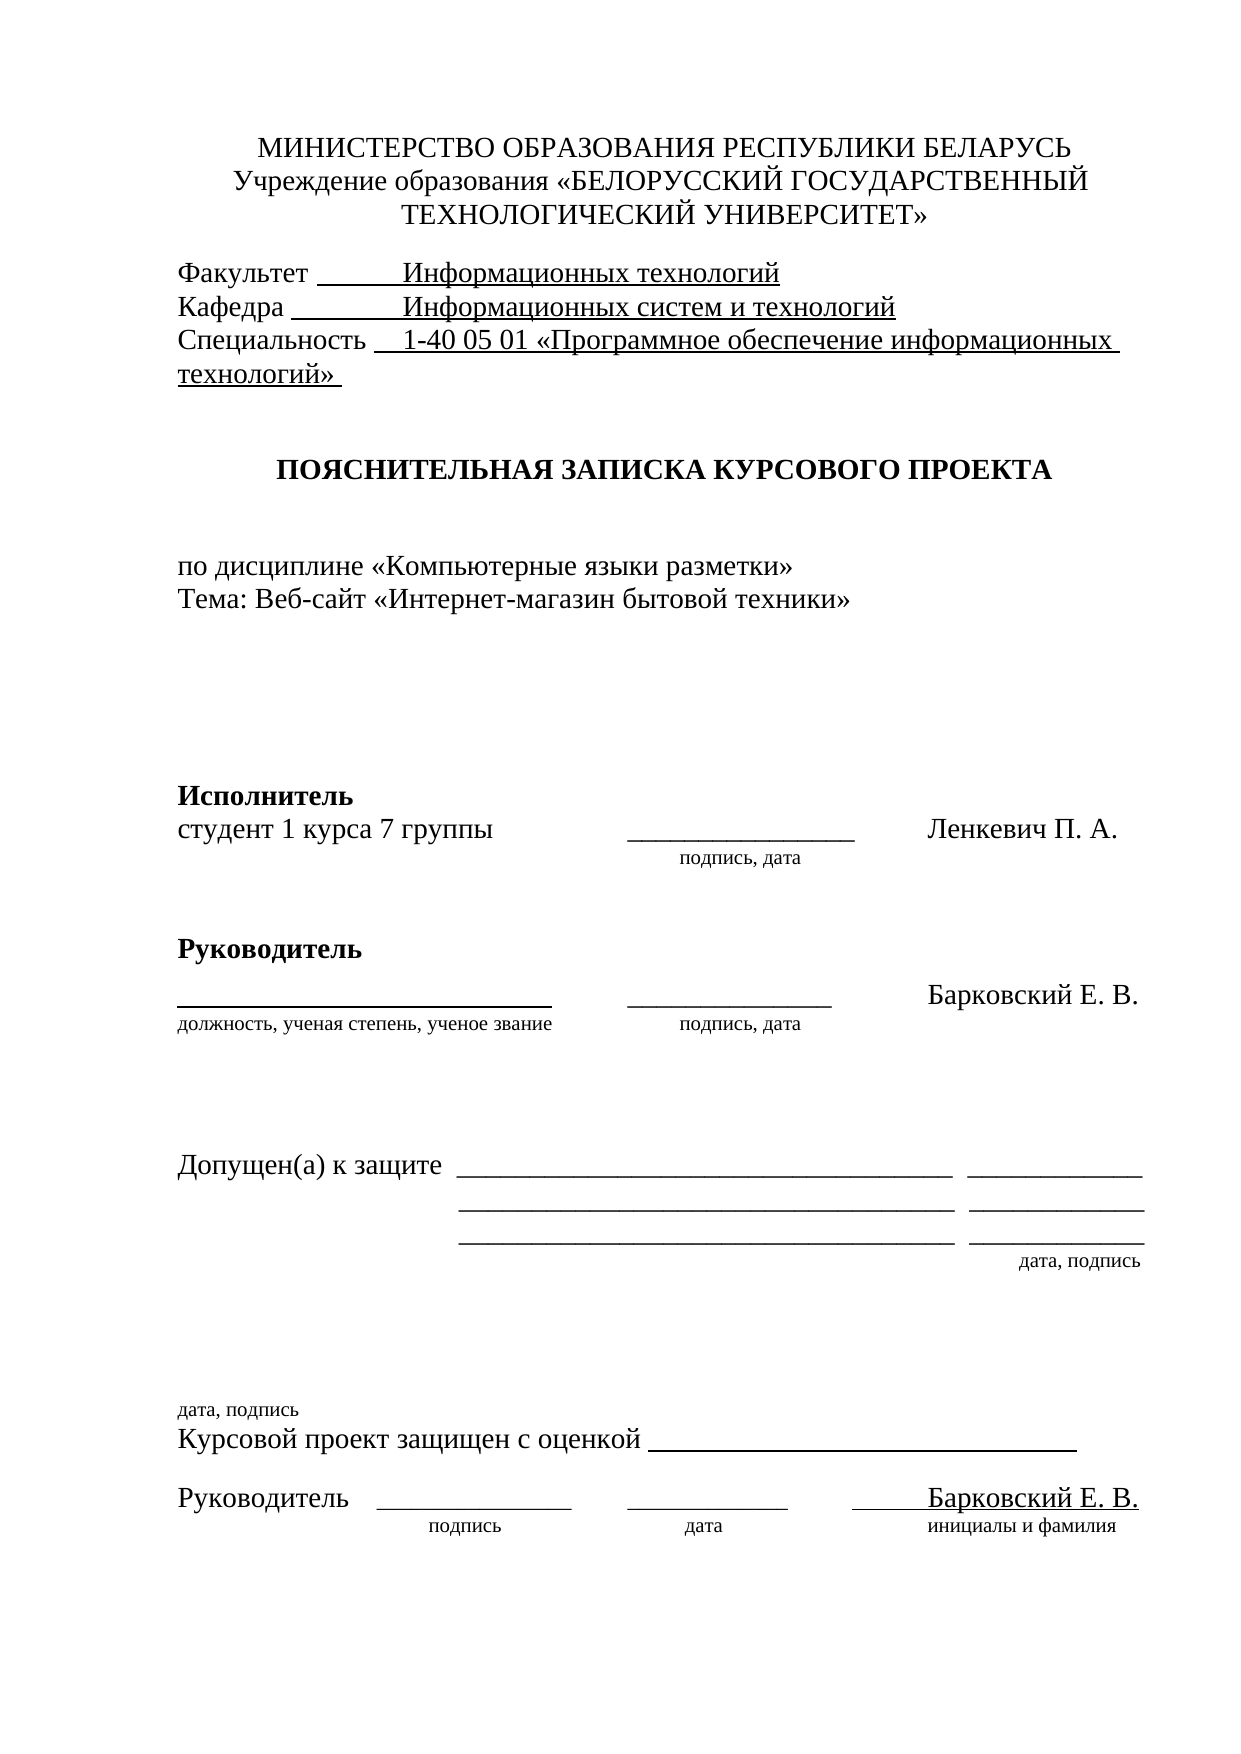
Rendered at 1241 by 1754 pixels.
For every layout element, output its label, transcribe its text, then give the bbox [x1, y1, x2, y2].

text Кафедра Информационных систем и технологий [177, 289, 1152, 322]
text Руководитель [177, 931, 1152, 965]
text Специальность 1-40 05 01 «Программное обеспечение информационных технологий» [177, 322, 1152, 389]
text Курсовой проект защищен с оценкой [177, 1421, 1152, 1455]
text Допущен(а) к защите __________________________________ ____________ [177, 1147, 1152, 1181]
text подпись дата инициалы и фамилия [177, 1513, 1152, 1537]
text должность, ученая степень, ученое звание подпись, дата [177, 1011, 1152, 1035]
text Исполнитель [177, 778, 1152, 811]
text __________________________________ ____________ [177, 1214, 1152, 1248]
text ПОЯСНИТЕЛЬНАЯ ЗАПИСКА КУРСОВОГО ПРОЕКТА [177, 452, 1152, 486]
text Тема: Веб-сайт «Интернет-магазин бытовой техники» [177, 582, 1152, 615]
text Руководитель _________________ ______________ Барковский Е. В. [177, 1480, 1152, 1513]
text Факультет Информационных технологий [177, 255, 1152, 289]
text __________________________________ ____________ [177, 1181, 1152, 1214]
text студент 1 курса 7 группы ________________ Ленкевич П. А. [177, 811, 1152, 845]
text дата, подпись [177, 1397, 1152, 1421]
text по дисциплине «Компьютерные языки разметки» [177, 548, 1152, 582]
text МИНИСТЕРСТВО ОБРАЗОВАНИЯ РЕСПУБЛИКИ БЕЛАРУСЬ Учреждение образования «БЕЛОРУССКИЙ ГОСУДАРСТВЕННЫЙ ТЕХНОЛОГИЧЕСКИЙ УНИВЕРСИТЕТ» [177, 130, 1152, 230]
text дата, подпись [177, 1248, 1152, 1272]
text подпись, дата [177, 845, 1152, 869]
text ______________ Барковский Е. В. [177, 977, 1152, 1011]
